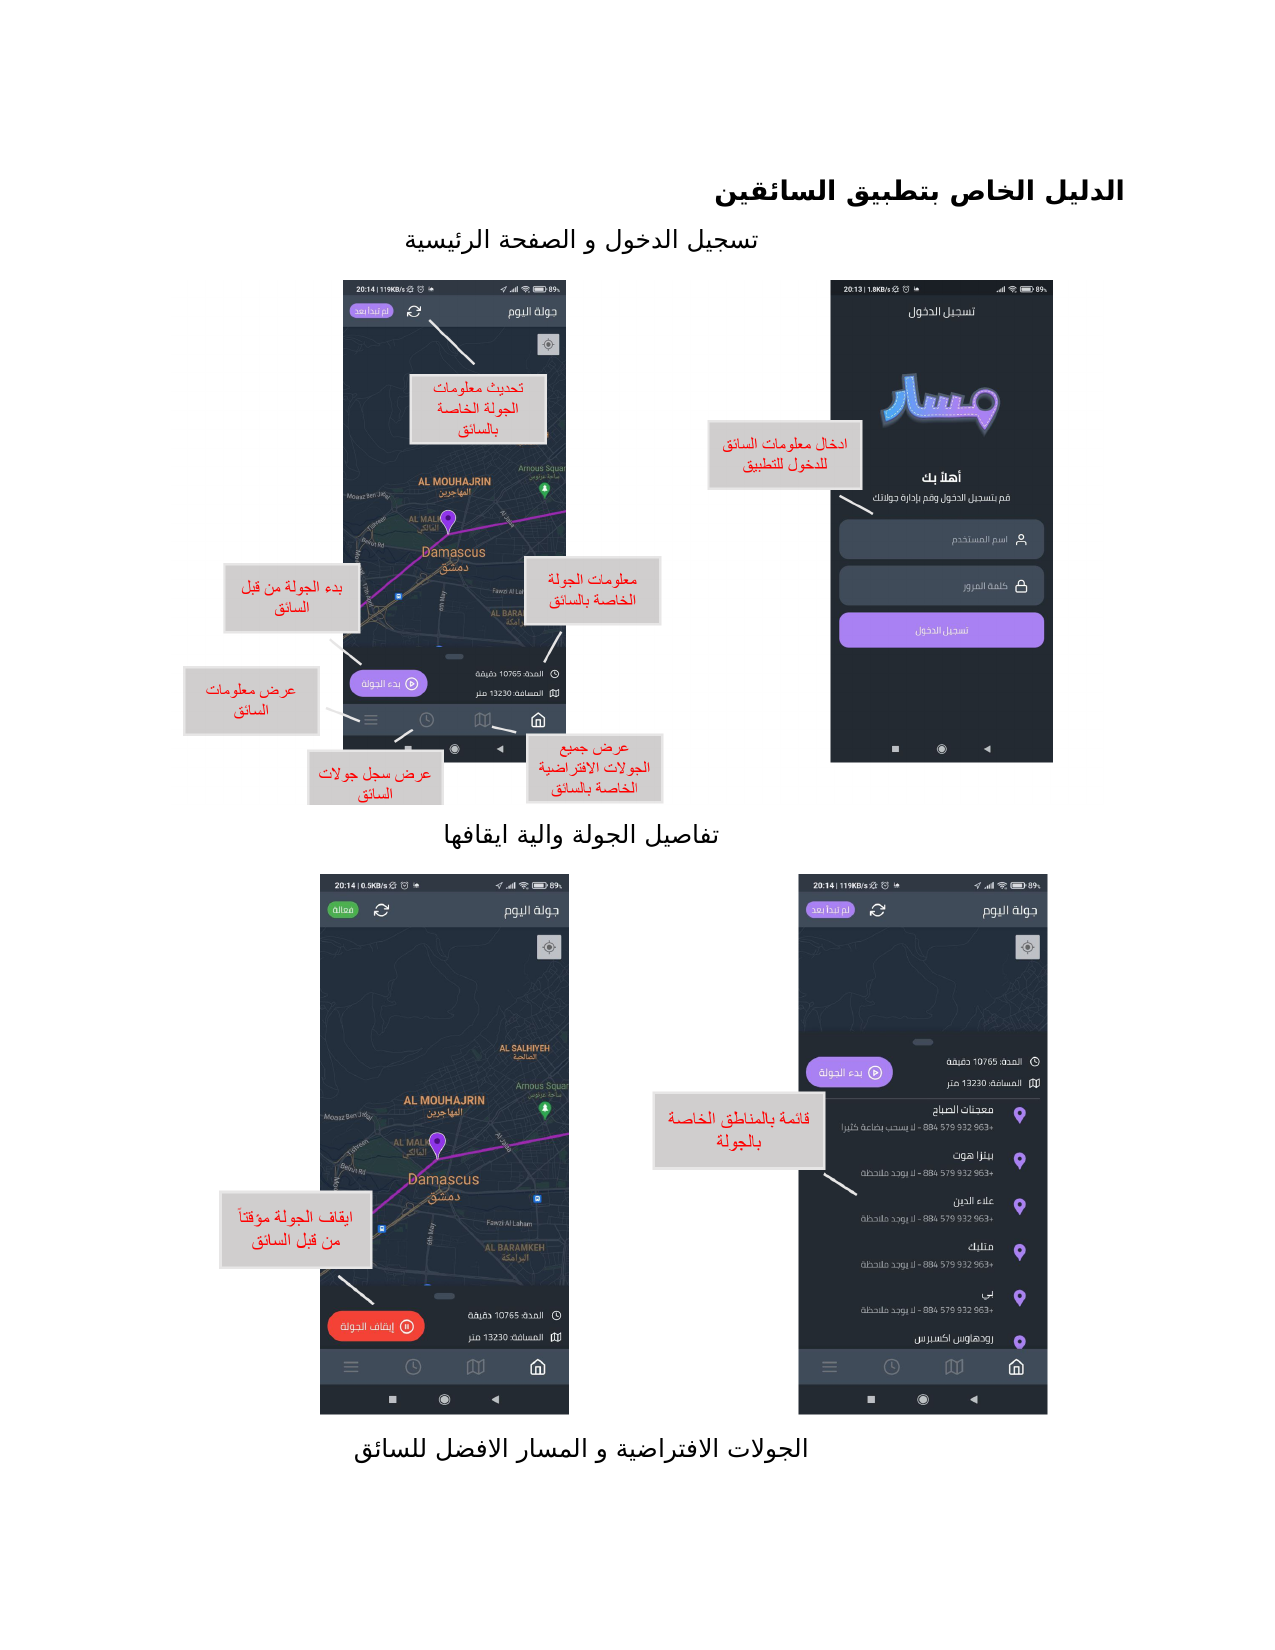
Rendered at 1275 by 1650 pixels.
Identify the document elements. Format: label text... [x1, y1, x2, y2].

title الدليل الخاص بتطبيق السائقين [150, 175, 1125, 207]
text تفاصيل الجولة والية ايقافها [150, 821, 1012, 850]
text تسجيل الدخول و الصفحة الرئيسية [150, 226, 1012, 255]
picture [171, 280, 1104, 805]
picture [208, 874, 1067, 1418]
text الجولات الافتراضية و المسار الافضل للسائق [150, 1434, 1012, 1463]
